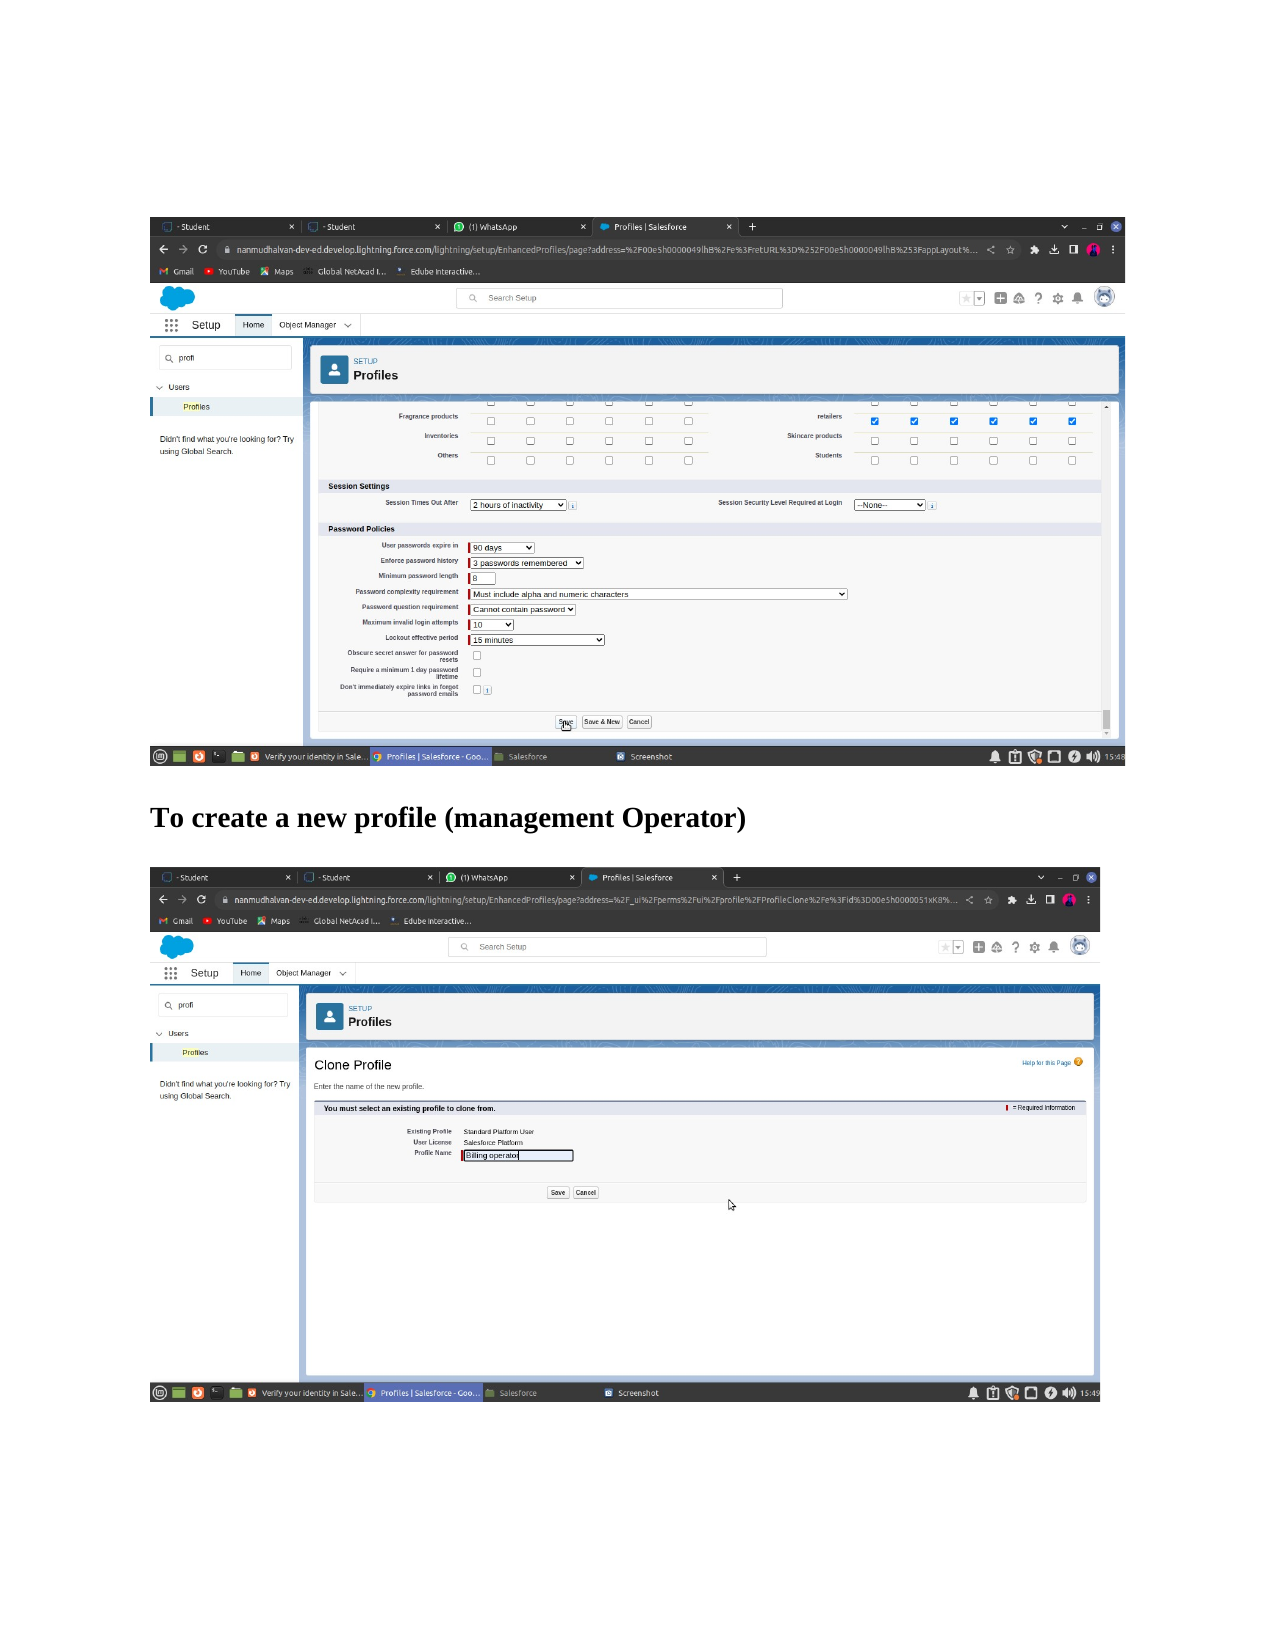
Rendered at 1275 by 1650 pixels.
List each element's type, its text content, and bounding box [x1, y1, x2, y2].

picture [150, 867, 1101, 1402]
text To create a new profile (management Operator) [150, 800, 1235, 834]
picture [150, 217, 1125, 766]
